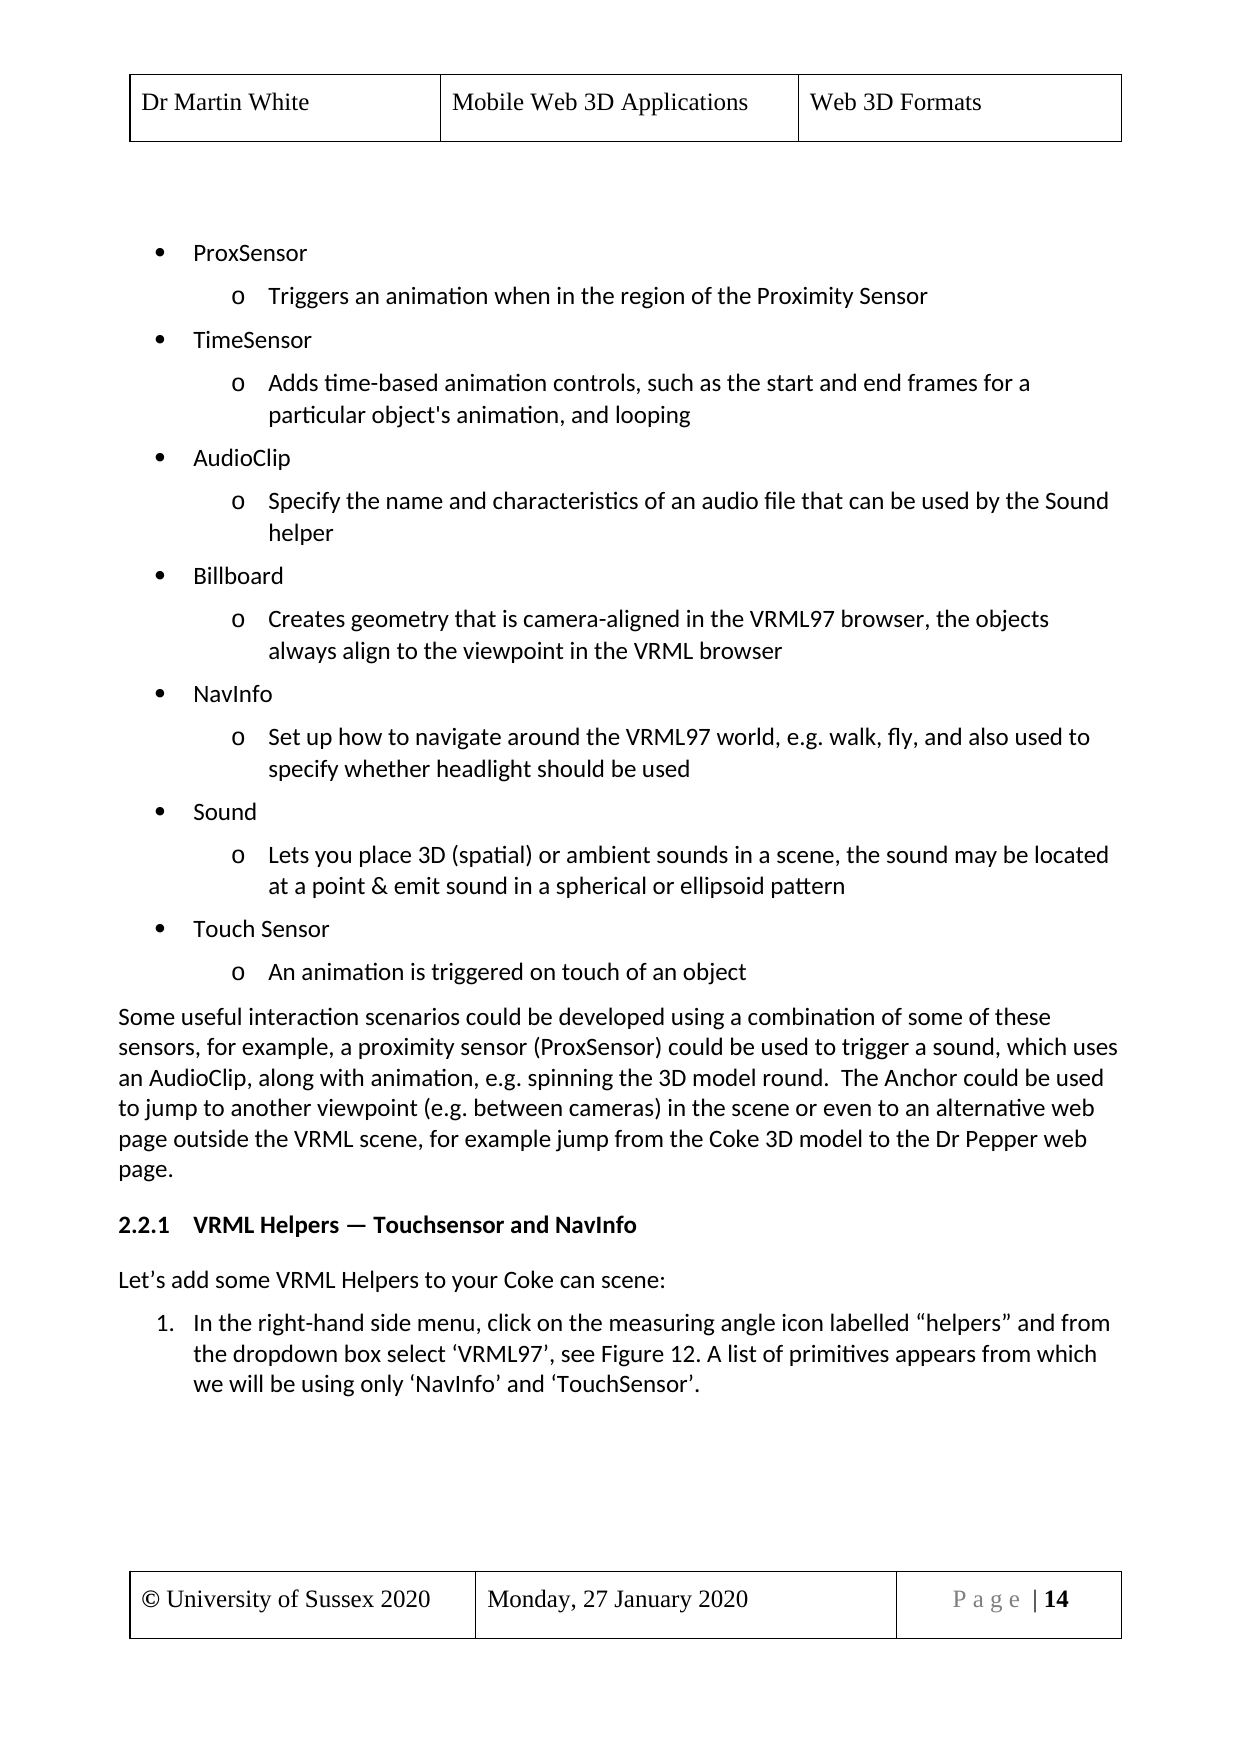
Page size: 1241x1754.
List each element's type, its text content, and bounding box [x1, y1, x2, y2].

list Sound [156, 796, 1122, 826]
list Lets you place 3D (spatial) or ambient sounds in a scene, the sound may be located at a point & emit sound in a spherical or ellipsoid pattern [231, 839, 1122, 901]
subtitle VRML Helpers — Touchsensor and NavInfo [118, 1209, 1122, 1239]
list Creates geometry that is camera-aligned in the VRML97 browser, the objects always align to the viewpoint in the VRML browser [231, 603, 1122, 665]
list Specify the name and characteristics of an audio file that can be used by the Sound helper [231, 485, 1122, 548]
list An animation is triggered on touch of an object [231, 957, 1122, 988]
list AudioClip [156, 442, 1122, 473]
list Triggers an animation when in the region of the Proximity Sensor [231, 280, 1122, 312]
text Let’s add some VRML Helpers to your Coke can scene: [118, 1264, 1122, 1295]
list NavInfo [156, 678, 1122, 708]
list ProxSensor [156, 237, 1122, 268]
list Set up how to navigate around the VRML97 world, e.g. walk, fly, and also used to specify whether headlight should be used [231, 721, 1122, 783]
list Adds time-based animation controls, such as the start and end frames for a particular object's animation, and looping [231, 367, 1122, 430]
list Touch Sensor [156, 913, 1122, 944]
list TimeSensor [156, 324, 1122, 355]
list Billboard [156, 560, 1122, 591]
text Some useful interaction scenarios could be developed using a combination of some of these sensors, for example, a proximity sensor (ProxSensor) could be used to trigger a sound, which uses an AudioClip, along with animation, e.g. spinning the 3D model round. The Anchor could be used to jump to another viewpoint (e.g. between cameras) in the scene or even to an alternative web page outside the VRML scene, for example jump from the Coke 3D model to the Dr Pepper web page. [118, 1001, 1122, 1184]
list In the right-hand side menu, click on the measuring angle icon labelled “helpers” and from the dropdown box select ‘VRML97’, see Figure 12. A list of primitives appears from which we will be using only ‘NavInfo’ and ‘TouchSensor’. [156, 1307, 1122, 1399]
